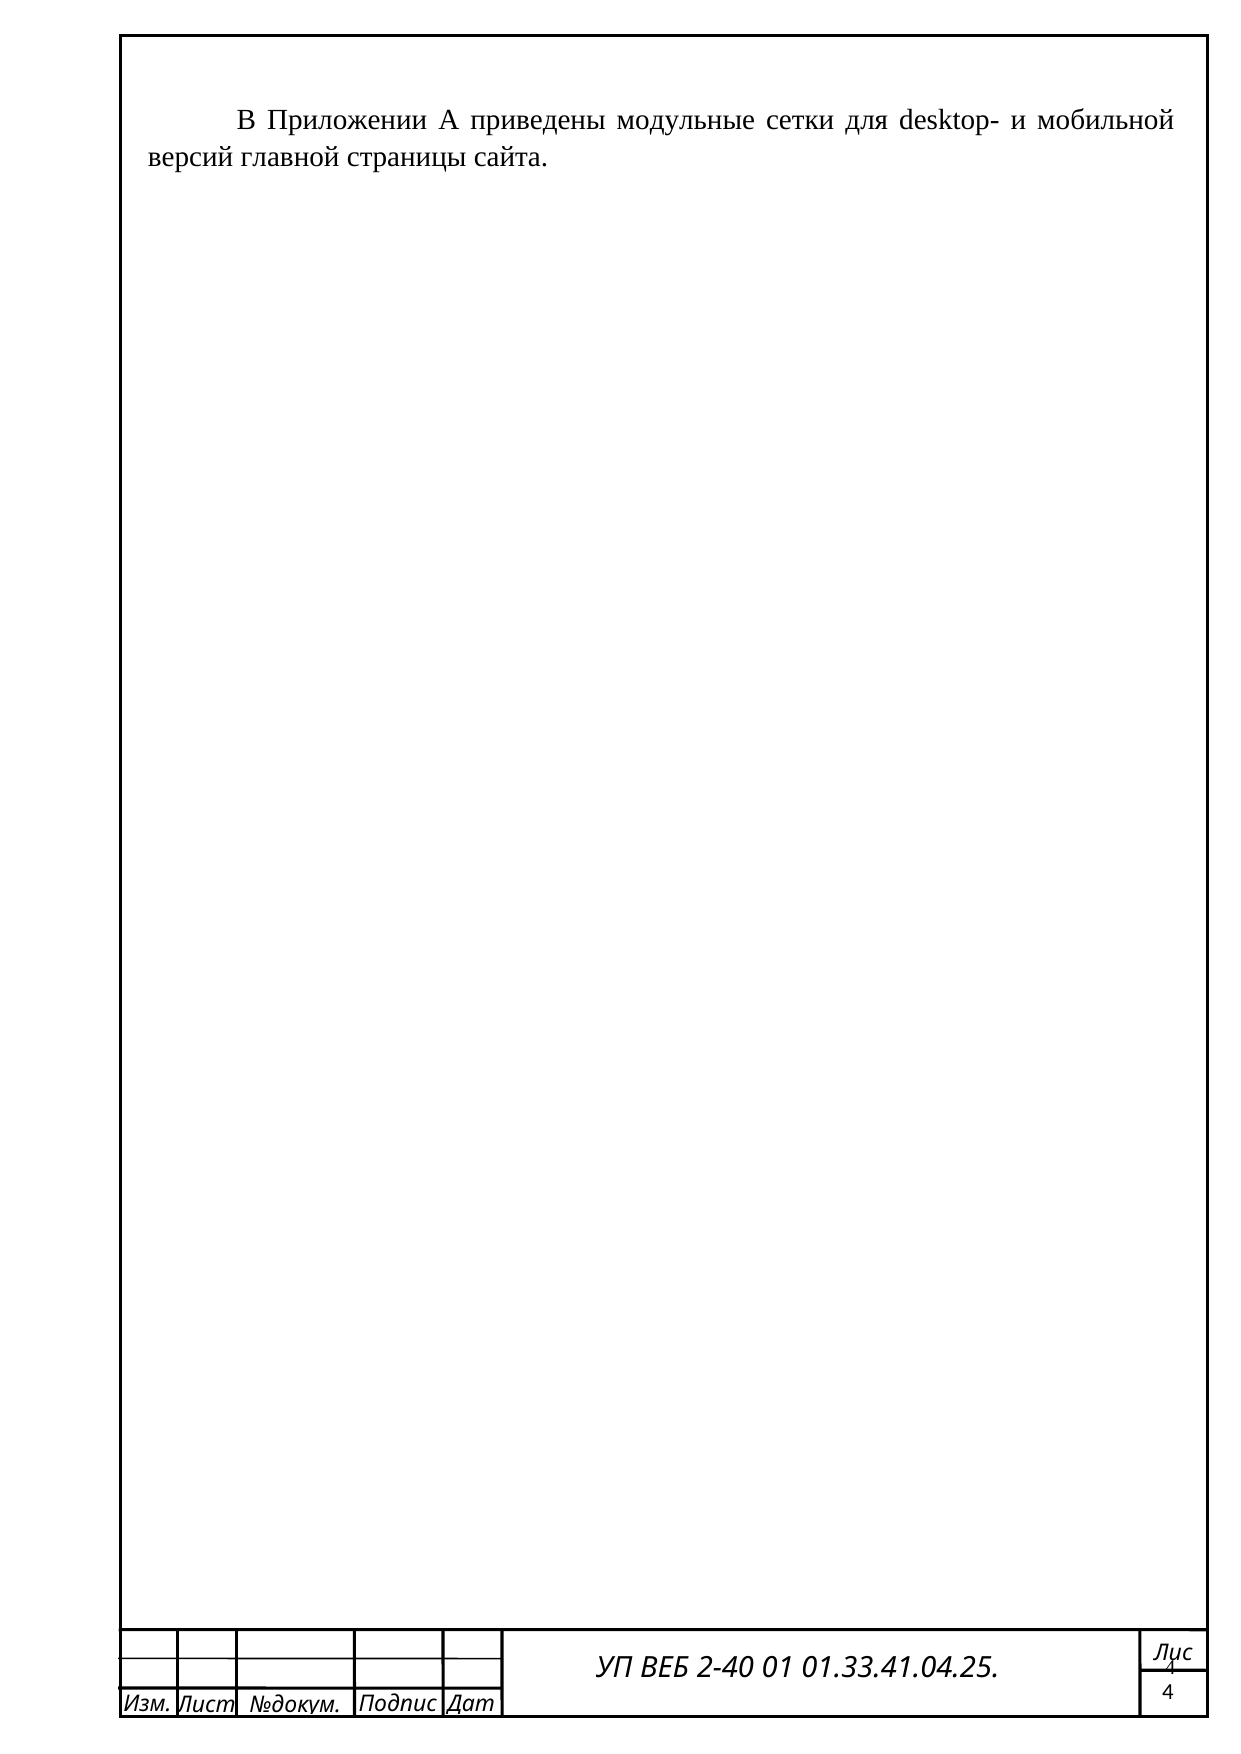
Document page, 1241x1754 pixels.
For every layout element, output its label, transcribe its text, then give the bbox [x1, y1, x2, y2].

list В Приложении А приведены модульные сетки для desktop- и мобильной версий главной страницы сайта. [148, 99, 1175, 174]
